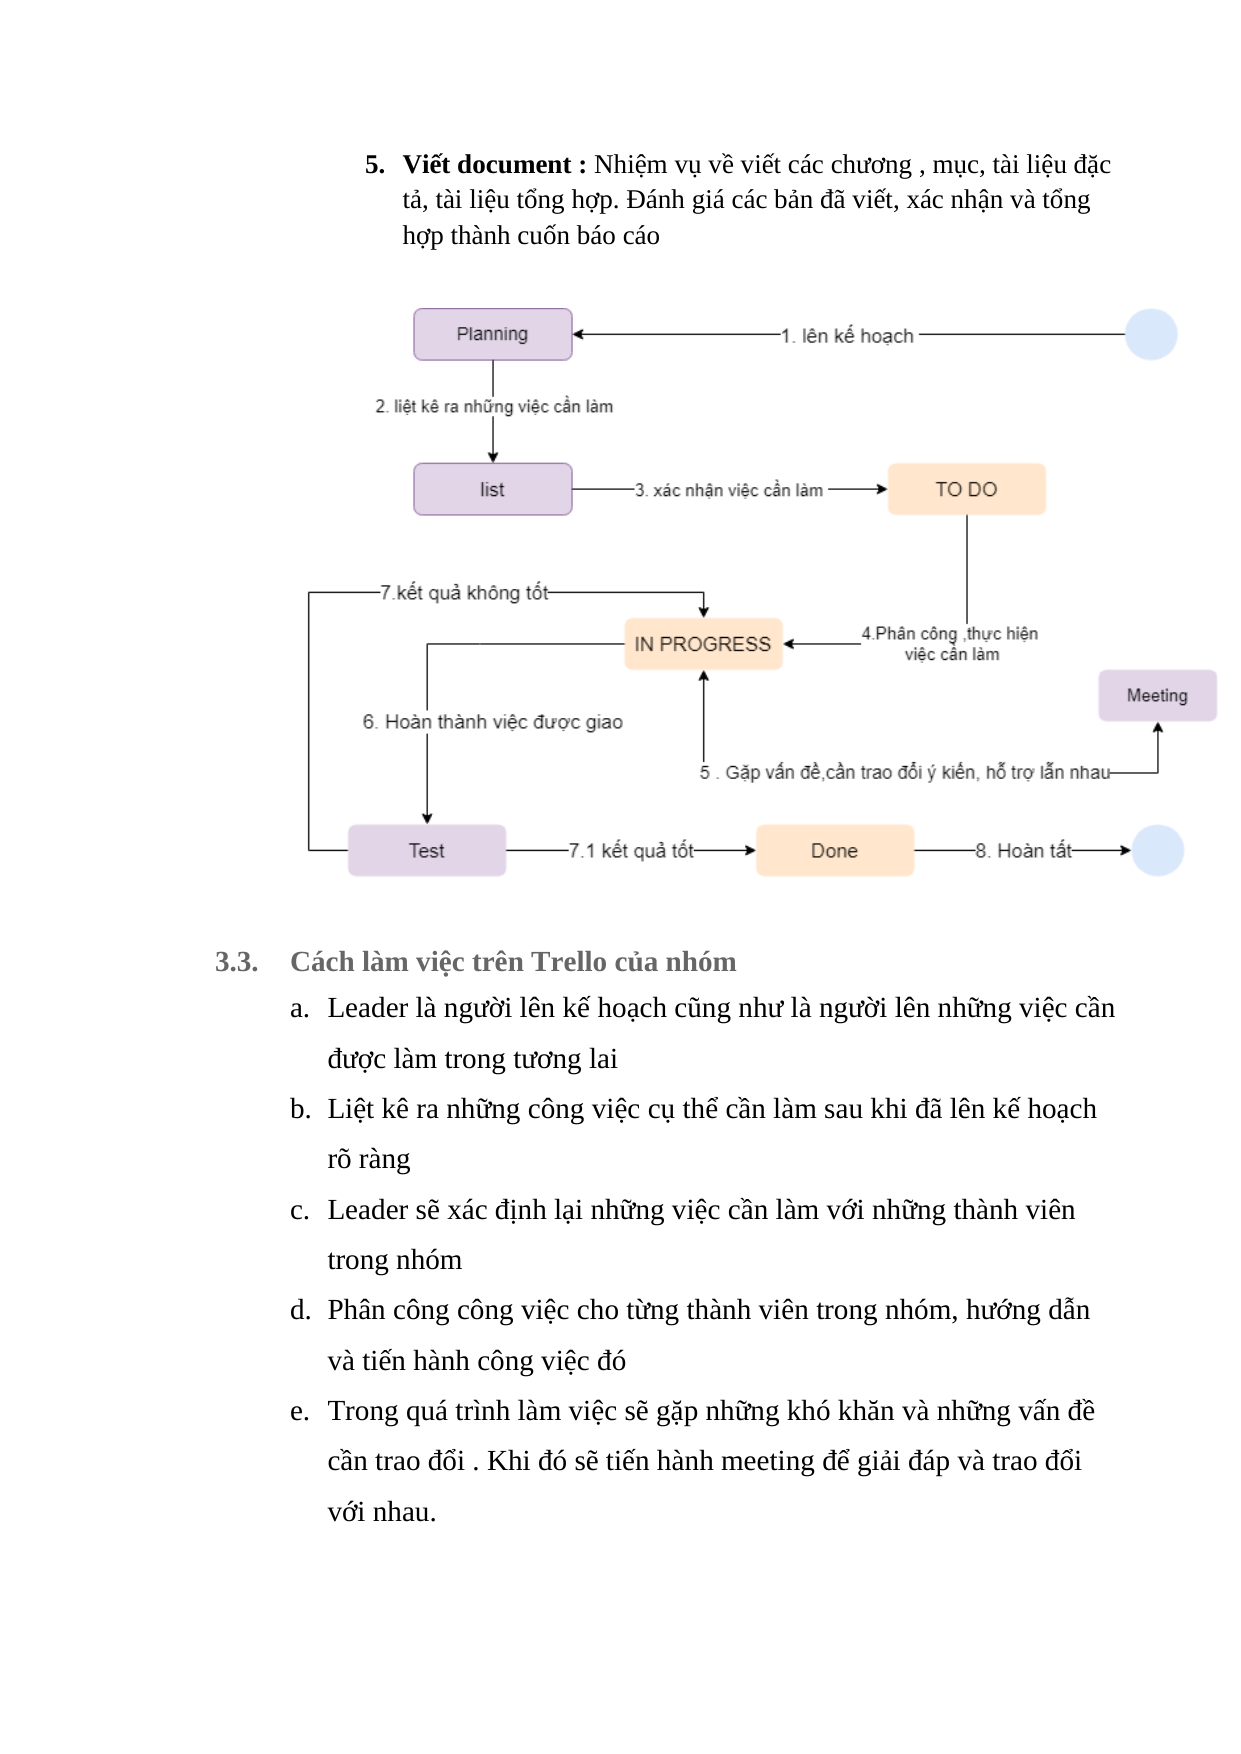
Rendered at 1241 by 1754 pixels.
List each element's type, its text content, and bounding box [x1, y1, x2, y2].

list Viết document : Nhiệm vụ về viết các chương , mục, tài liệu đặc tả, tài liệu tổng hợp. Đánh giá các bản đã viết, xác nhận và tổng hợp thành cuốn báo cáo [365, 148, 1122, 250]
picture [299, 308, 1218, 877]
list Leader là người lên kế hoạch cũng như là người lên những việc cần được làm trong tương lai [290, 991, 1122, 1074]
list Liệt kê ra những công việc cụ thể cần làm sau khi đã lên kế hoạch rõ ràng [290, 1091, 1122, 1175]
list Trong quá trình làm việc sẽ gặp những khó khăn và những vấn đề cần trao đổi . Khi đó sẽ tiến hành meeting để giải đáp và trao đổi với nhau. [290, 1393, 1122, 1527]
list Phân công công việc cho từng thành viên trong nhóm, hướng dẫn và tiến hành công việc đó [290, 1292, 1122, 1376]
list Leader sẽ xác định lại những việc cần làm với những thành viên trong nhóm [290, 1192, 1122, 1276]
subtitle Cách làm việc trên Trello của nhóm [215, 944, 1122, 977]
